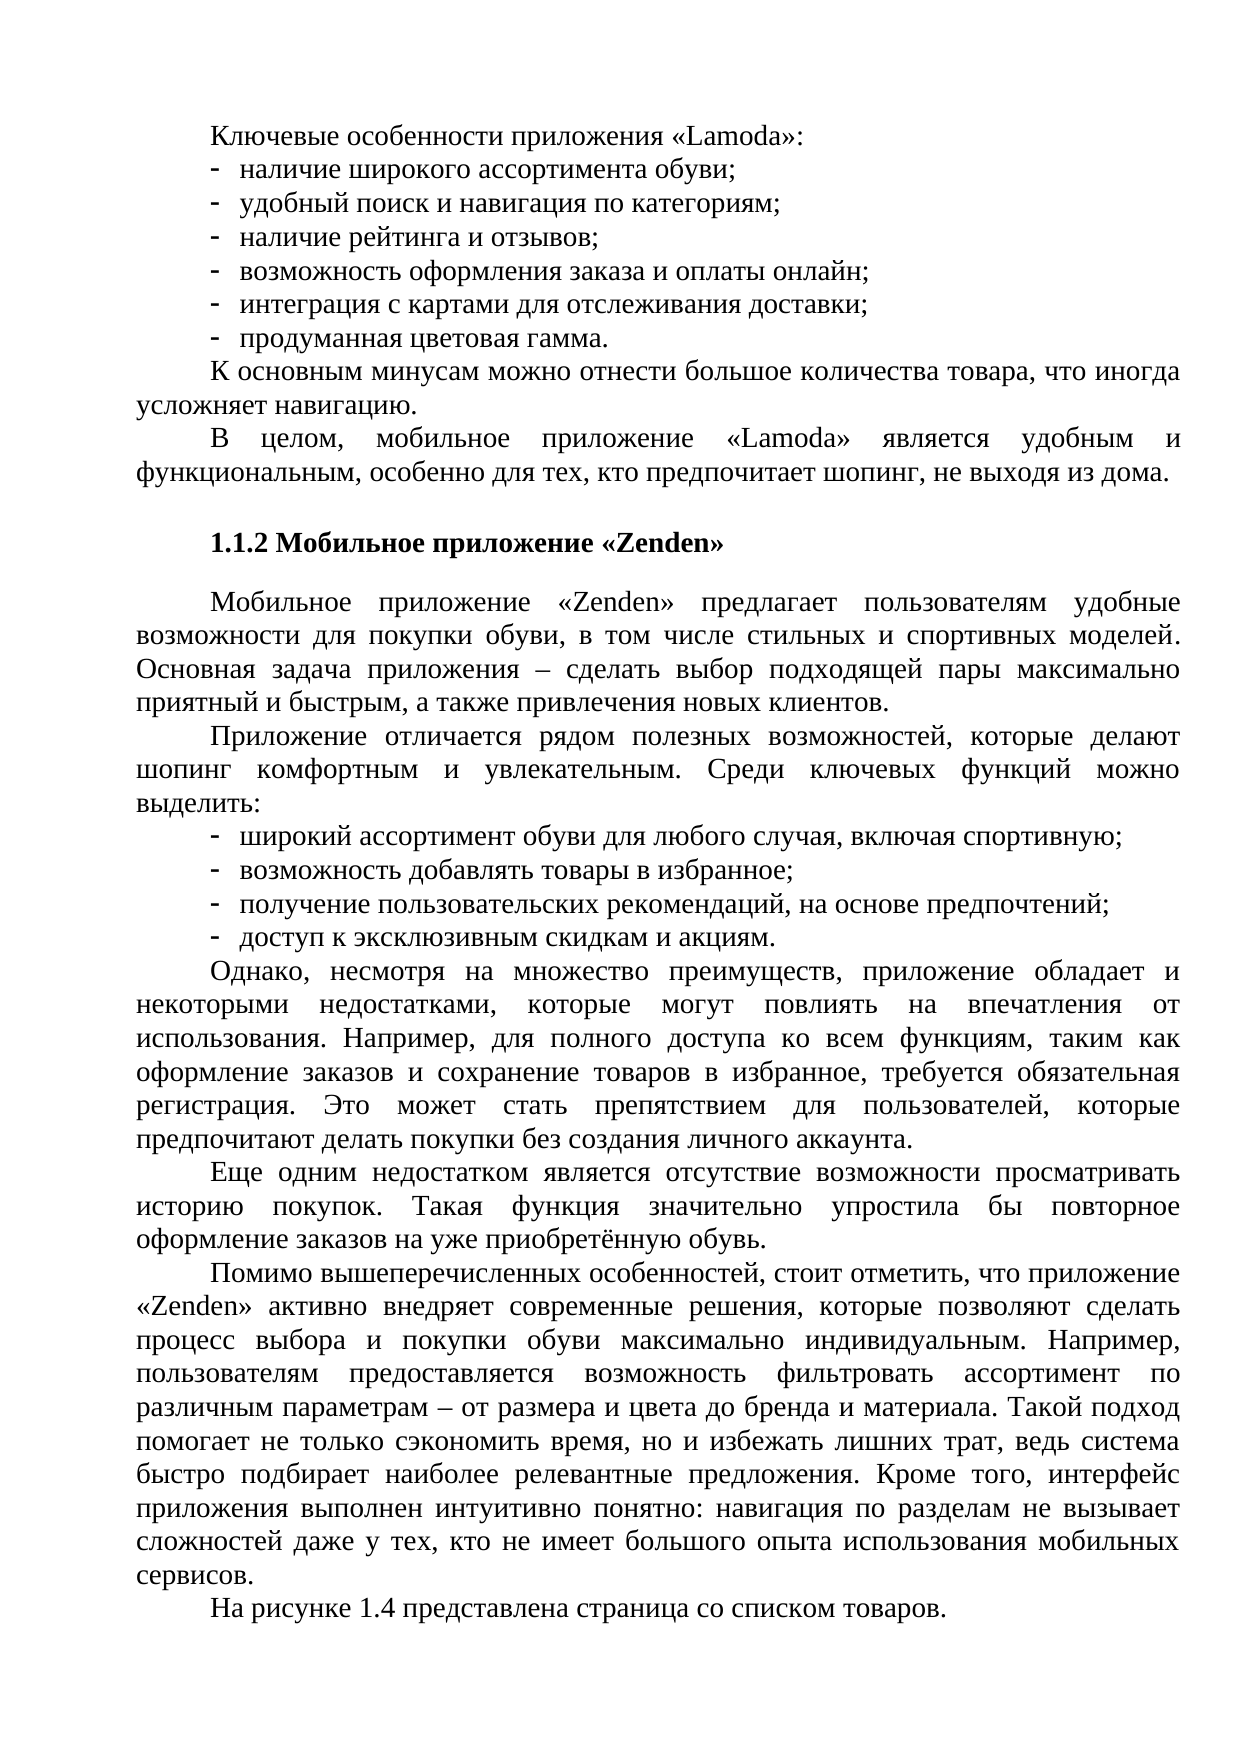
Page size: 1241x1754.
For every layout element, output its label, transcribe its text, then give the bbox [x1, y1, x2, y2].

text Помимо вышеперечисленных особенностей, стоит отметить, что приложение «Zenden» активно внедряет современные решения, которые позволяют сделать процесс выбора и покупки обуви максимально индивидуальным. Например, пользователям предоставляется возможность фильтровать ассортимент по различным параметрам – от размера и цвета до бренда и материала. Такой подход помогает не только сэкономить время, но и избежать лишних трат, ведь система быстро подбирает наиболее релевантные предложения. Кроме того, интерфейс приложения выполнен интуитивно понятно: навигация по разделам не вызывает сложностей даже у тех, кто не имеет большого опыта использования мобильных сервисов. [136, 1255, 1181, 1590]
text продуманная цветовая гамма. [136, 320, 1181, 353]
text наличие рейтинга и отзывов; [136, 219, 1181, 253]
text Приложение отличается рядом полезных возможностей, которые делают шопинг комфортным и увлекательным. Среди ключевых функций можно выделить: [136, 718, 1181, 818]
text К основным минусам можно отнести большое количества товара, что иногда усложняет навигацию. [136, 353, 1181, 421]
text В целом, мобильное приложение «Lamoda» является удобным и функциональным, особенно для тех, кто предпочитает шопинг, не выходя из дома. [136, 421, 1181, 488]
text Ключевые особенности приложения «Lamoda»: [136, 118, 1181, 152]
text доступ к эксклюзивным скидкам и акциям. [136, 919, 1181, 953]
subtitle 1.1.2 Мобильное приложение «Zenden» [136, 525, 1181, 559]
text удобный поиск и навигация по категориям; [136, 185, 1181, 219]
text интеграция с картами для отслеживания доставки; [136, 286, 1181, 320]
text На рисунке 1.4 представлена страница со списком товаров. [136, 1590, 1181, 1624]
text возможность добавлять товары в избранное; [136, 852, 1181, 886]
text Еще одним недостатком является отсутствие возможности просматривать историю покупок. Такая функция значительно упростила бы повторное оформление заказов на уже приобретённую обувь. [136, 1154, 1181, 1255]
text Однако, несмотря на множество преимуществ, приложение обладает и некоторыми недостатками, которые могут повлиять на впечатления от использования. Например, для полного доступа ко всем функциям, таким как оформление заказов и сохранение товаров в избранное, требуется обязательная регистрация. Это может стать препятствием для пользователей, которые предпочитают делать покупки без создания личного аккаунта. [136, 953, 1181, 1154]
text получение пользовательских рекомендаций, на основе предпочтений; [136, 886, 1181, 919]
text Мобильное приложение «Zenden» предлагает пользователям удобные возможности для покупки обуви, в том числе стильных и спортивных моделей. Основная задача приложения – сделать выбор подходящей пары максимально приятный и быстрым, а также привлечения новых клиентов. [136, 584, 1181, 718]
text возможность оформления заказа и оплаты онлайн; [136, 253, 1181, 286]
text широкий ассортимент обуви для любого случая, включая спортивную; [136, 818, 1181, 852]
text наличие широкого ассортимента обуви; [136, 152, 1181, 185]
